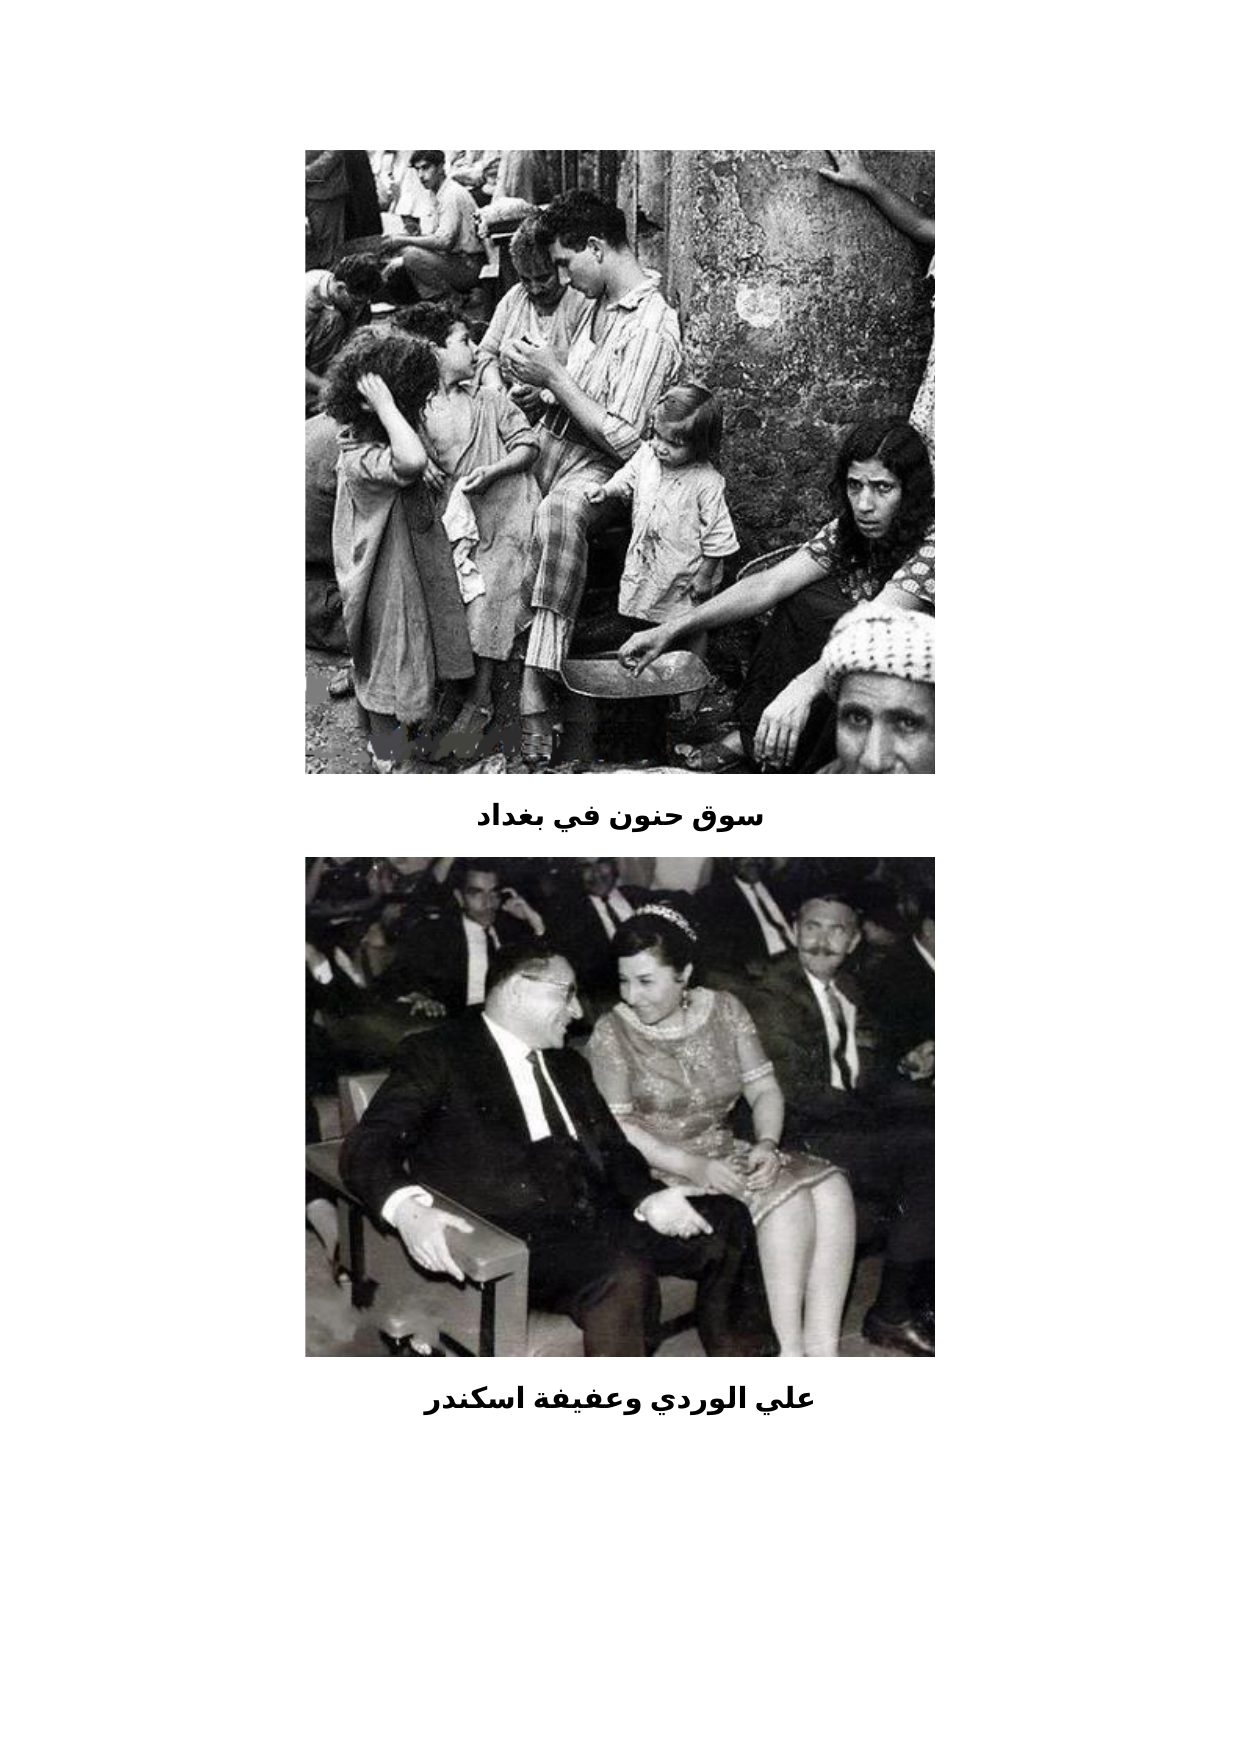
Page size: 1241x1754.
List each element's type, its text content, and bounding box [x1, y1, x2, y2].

picture [305, 857, 935, 1357]
text سوق حنون في بغداد [150, 798, 1090, 832]
picture [305, 150, 935, 774]
text علي الوردي وعفيفة اسكندر [150, 1381, 1090, 1415]
